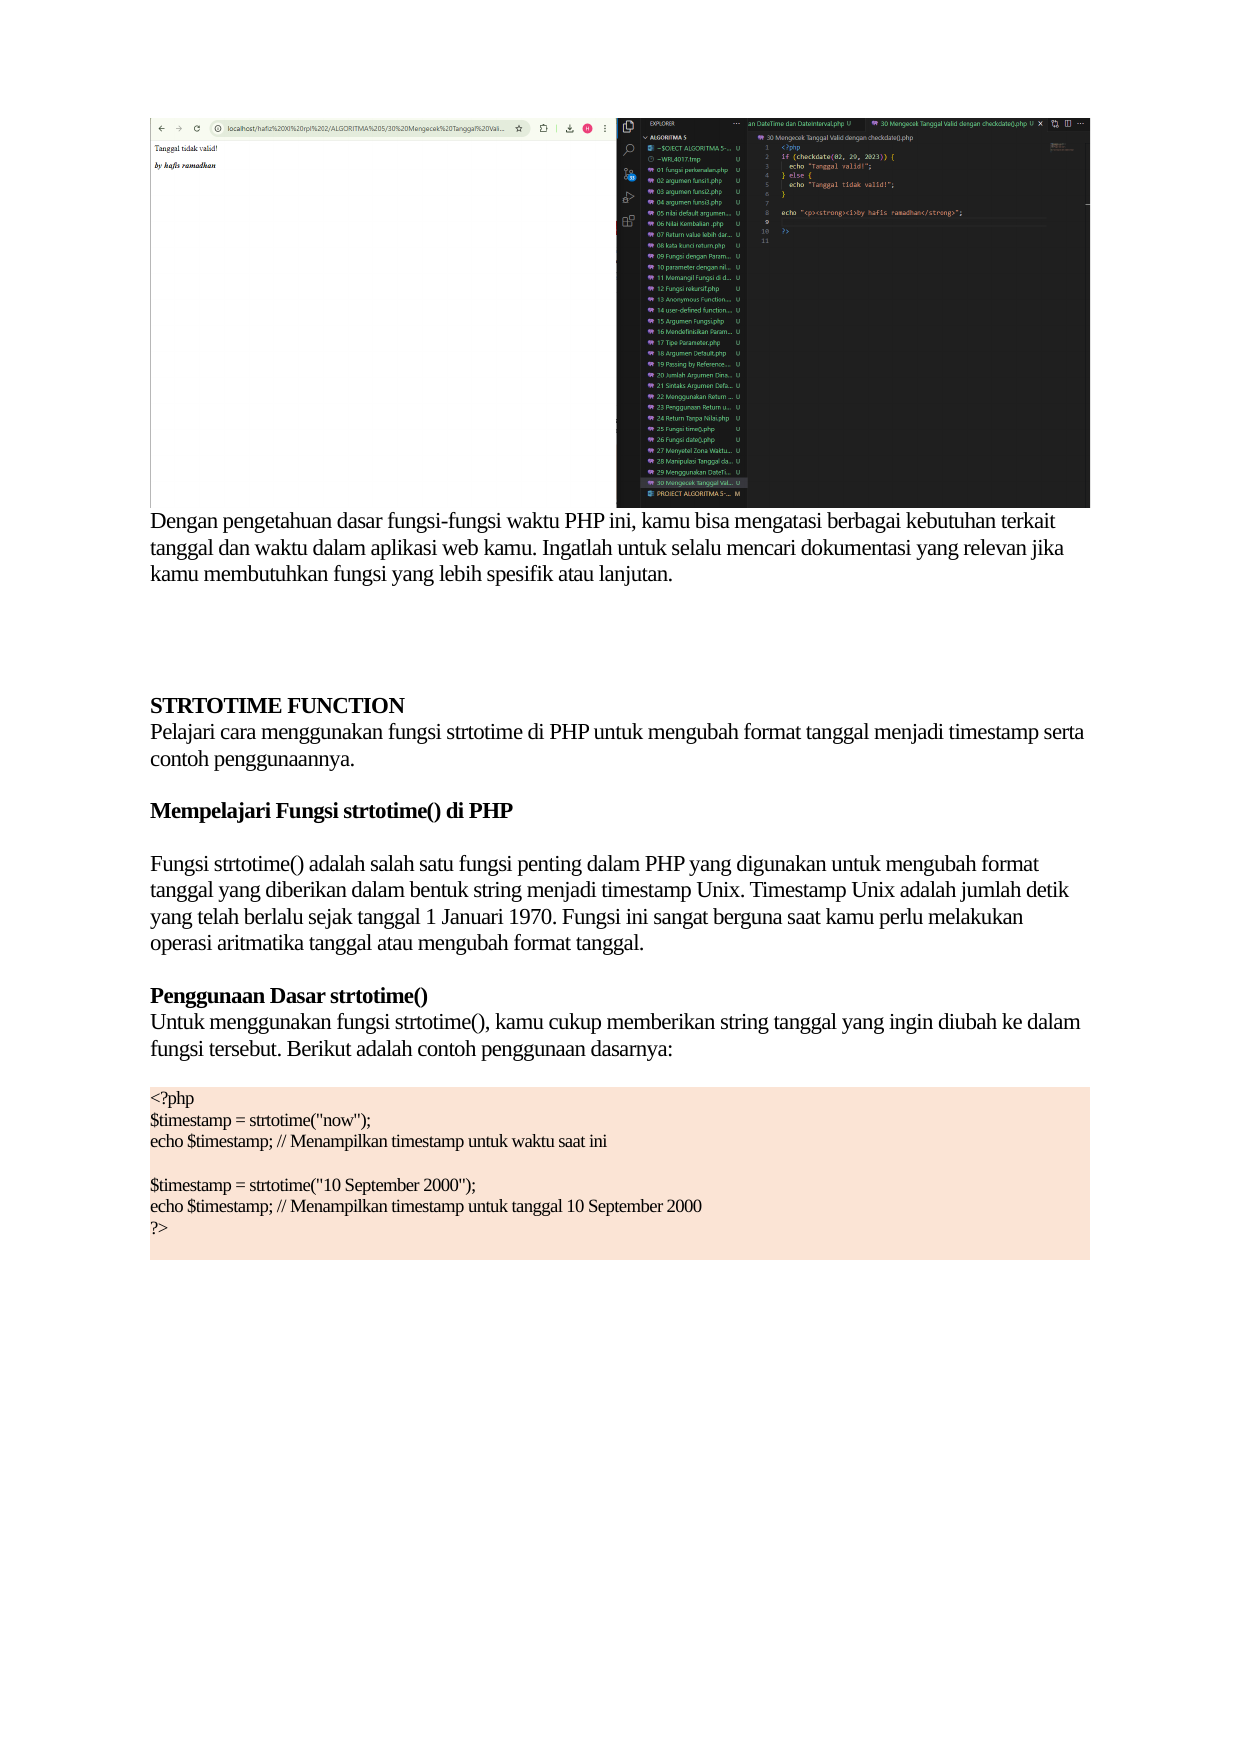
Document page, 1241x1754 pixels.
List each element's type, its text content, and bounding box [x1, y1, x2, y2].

text Mempelajari Fungsi strtotime() di PHP [150, 797, 1090, 824]
text echo $timestamp; // Menampilkan timestamp untuk waktu saat ini [150, 1130, 1090, 1152]
text <?php [150, 1087, 1090, 1109]
text $timestamp = strtotime("now"); [150, 1109, 1090, 1130]
text STRTOTIME FUNCTION [150, 692, 1090, 718]
text ?> [150, 1217, 1090, 1238]
text Penggunaan Dasar strtotime() [150, 982, 1090, 1008]
text $timestamp = strtotime("10 September 2000"); [150, 1173, 1090, 1195]
picture [150, 118, 1091, 508]
text Dengan pengetahuan dasar fungsi-fungsi waktu PHP ini, kamu bisa mengatasi berbagai kebutuhan terkait tanggal dan waktu dalam aplikasi web kamu. Ingatlah untuk selalu mencari dokumentasi yang relevan jika kamu membutuhkan fungsi yang lebih spesifik atau lanjutan. [150, 508, 1090, 587]
text Fungsi strtotime() adalah salah satu fungsi penting dalam PHP yang digunakan untuk mengubah format tanggal yang diberikan dalam bentuk string menjadi timestamp Unix. Timestamp Unix adalah jumlah detik yang telah berlalu sejak tanggal 1 Januari 1970. Fungsi ini sangat berguna saat kamu perlu melakukan operasi aritmatika tanggal atau mengubah format tanggal. [150, 850, 1090, 956]
text Pelajari cara menggunakan fungsi strtotime di PHP untuk mengubah format tanggal menjadi timestamp serta contoh penggunaannya. [150, 718, 1090, 771]
text Untuk menggunakan fungsi strtotime(), kamu cukup memberikan string tanggal yang ingin diubah ke dalam fungsi tersebut. Berikut adalah contoh penggunaan dasarnya: [150, 1008, 1090, 1061]
text echo $timestamp; // Menampilkan timestamp untuk tanggal 10 September 2000 [150, 1195, 1090, 1217]
